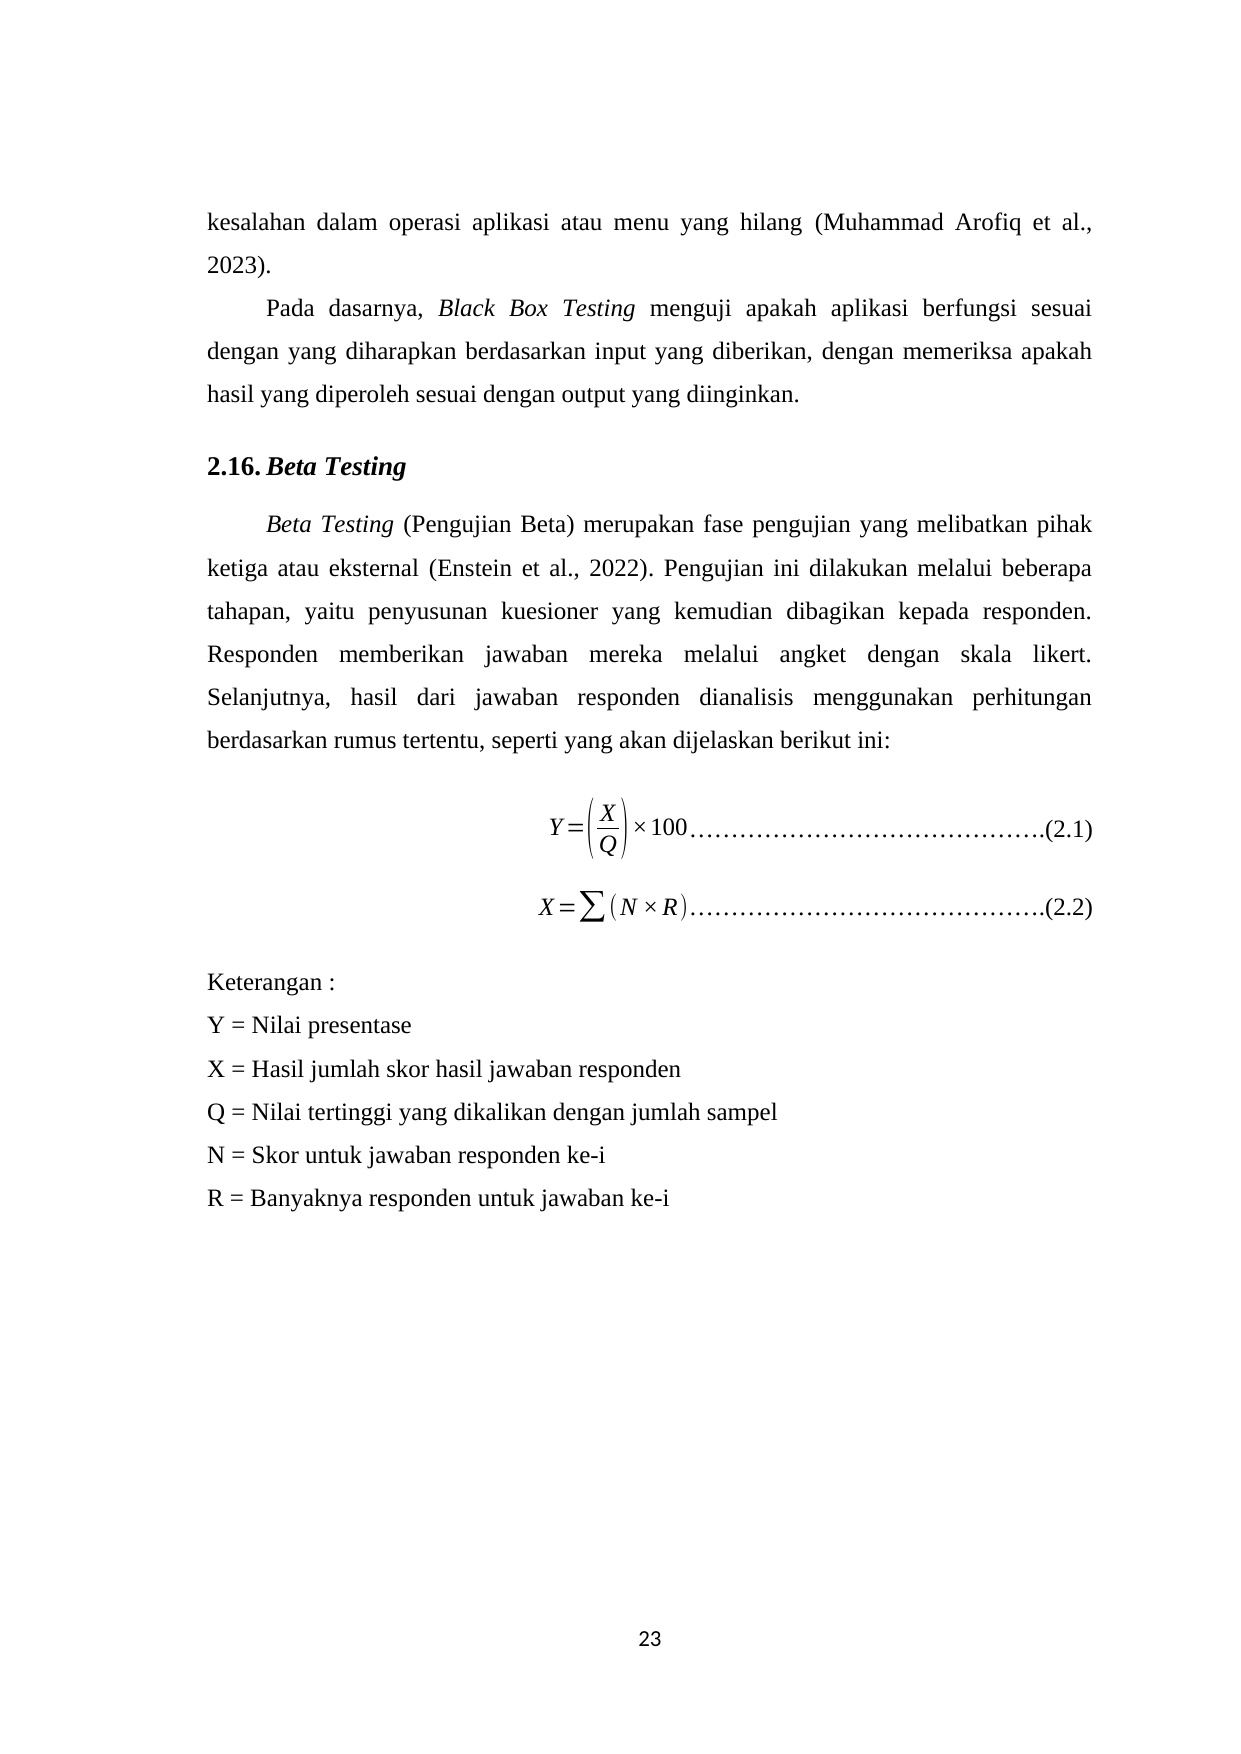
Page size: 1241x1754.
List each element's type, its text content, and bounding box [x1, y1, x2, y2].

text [207, 207, 1092, 279]
text Y = Nilai presentase [207, 1011, 1092, 1039]
text …………………………………….(2.2) [207, 890, 1092, 924]
text Keterangan : [207, 967, 1092, 996]
text X = Hasil jumlah skor hasil jawaban responden [207, 1054, 1092, 1082]
subtitle Beta Testing [207, 450, 1092, 482]
text Pada dasarnya, Black Box Testing menguji apakah aplikasi berfungsi sesuai dengan yang diharapkan berdasarkan input yang diberikan, dengan memeriksa apakah hasil yang diperoleh sesuai dengan output yang diinginkan. [207, 293, 1092, 408]
text Beta Testing (Pengujian Beta) merupakan fase pengujian yang melibatkan pihak ketiga atau eksternal (Enstein et al., 2022). Pengujian ini dilakukan melalui beberapa tahapan, yaitu penyusunan kuesioner yang kemudian dibagikan kepada responden. Responden memberikan jawaban mereka melalui angket dengan skala likert. Selanjutnya, hasil dari jawaban responden dianalisis menggunakan perhitungan berdasarkan rumus tertentu, seperti yang akan dijelaskan berikut ini: [207, 509, 1092, 754]
text …………………………………….(2.1) [207, 796, 1092, 861]
text Q = Nilai tertinggi yang dikalikan dengan jumlah sampel [207, 1097, 1092, 1126]
text N = Skor untuk jawaban responden ke-i [207, 1140, 1092, 1169]
text R = Banyaknya responden untuk jawaban ke-i [207, 1183, 1092, 1212]
